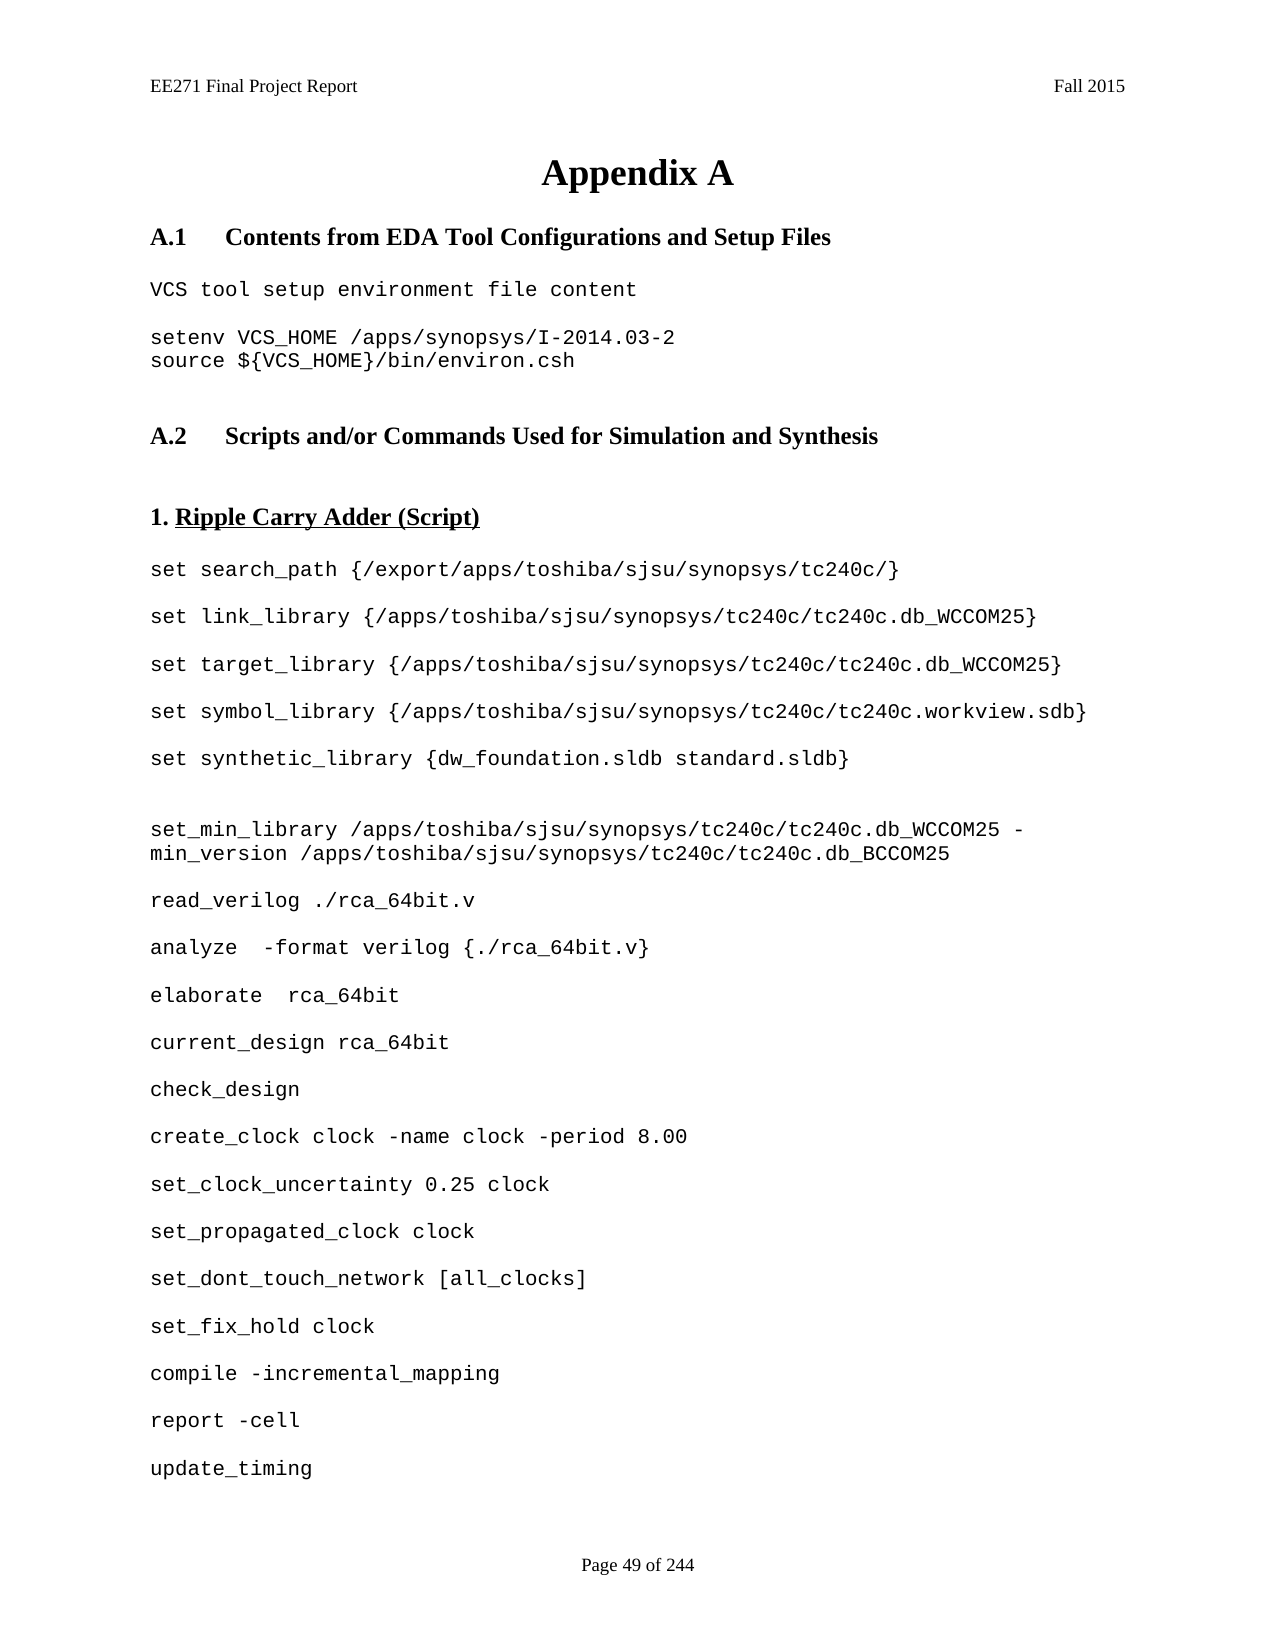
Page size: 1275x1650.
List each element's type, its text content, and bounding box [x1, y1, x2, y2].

text analyze -format verilog {./rca_64bit.v} [150, 937, 1125, 961]
text current_design rca_64bit [150, 1032, 1125, 1056]
text set_fix_hold clock [150, 1316, 1125, 1339]
text set_clock_uncertainty 0.25 clock [150, 1174, 1125, 1197]
text set_propagated_clock clock [150, 1221, 1125, 1245]
text source ${VCS_HOME}/bin/environ.csh [150, 350, 1125, 374]
text set target_library {/apps/toshiba/sjsu/synopsys/tc240c/tc240c.db_WCCOM25} [150, 654, 1125, 677]
text elaborate rca_64bit [150, 985, 1125, 1008]
text update_timing [150, 1458, 1125, 1481]
text create_clock clock -name clock -period 8.00 [150, 1127, 1125, 1150]
text compile -incremental_mapping [150, 1363, 1125, 1387]
text VCS tool setup environment file content [150, 279, 1125, 303]
text set search_path {/export/apps/toshiba/sjsu/synopsys/tc240c/} [150, 559, 1125, 583]
text set symbol_library {/apps/toshiba/sjsu/synopsys/tc240c/tc240c.workview.sdb} [150, 701, 1125, 724]
text Appendix A [150, 150, 1125, 193]
text set link_library {/apps/toshiba/sjsu/synopsys/tc240c/tc240c.db_WCCOM25} [150, 606, 1125, 630]
text 1. Ripple Carry Adder (Script) [150, 502, 1125, 531]
text A.1 Contents from EDA Tool Configurations and Setup Files [150, 222, 1125, 251]
text A.2 Scripts and/or Commands Used for Simulation and Synthesis [150, 421, 1125, 450]
text set_dont_touch_network [all_clocks] [150, 1268, 1125, 1292]
text set_min_library /apps/toshiba/sjsu/synopsys/tc240c/tc240c.db_WCCOM25 -min_version /apps/toshiba/sjsu/synopsys/tc240c/tc240c.db_BCCOM25 [150, 819, 1125, 866]
text set synthetic_library {dw_foundation.sldb standard.sldb} [150, 748, 1125, 772]
text report -cell [150, 1410, 1125, 1434]
text read_verilog ./rca_64bit.v [150, 890, 1125, 914]
text check_design [150, 1079, 1125, 1103]
text setenv VCS_HOME /apps/synopsys/I-2014.03-2 [150, 327, 1125, 350]
